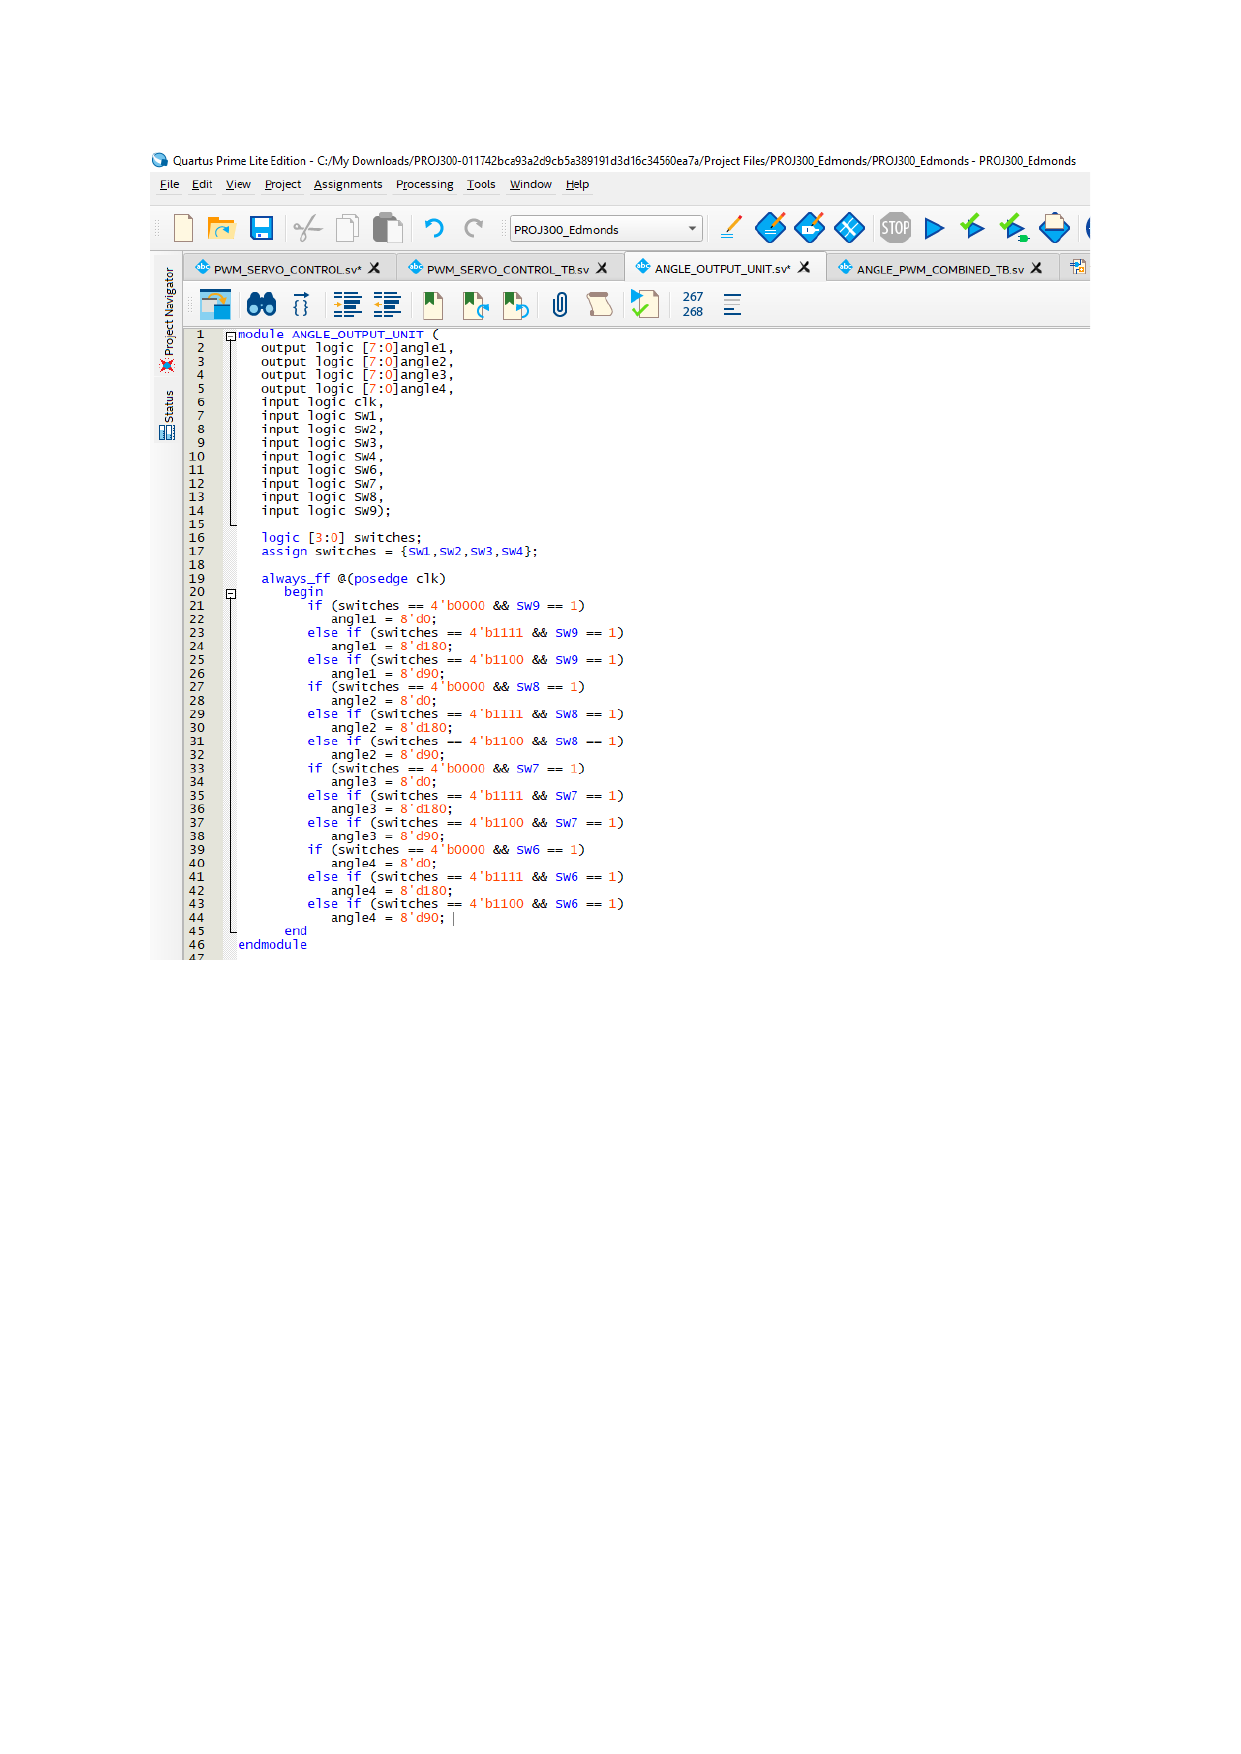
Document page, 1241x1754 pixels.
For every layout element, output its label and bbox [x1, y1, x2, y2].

picture [150, 150, 1091, 960]
